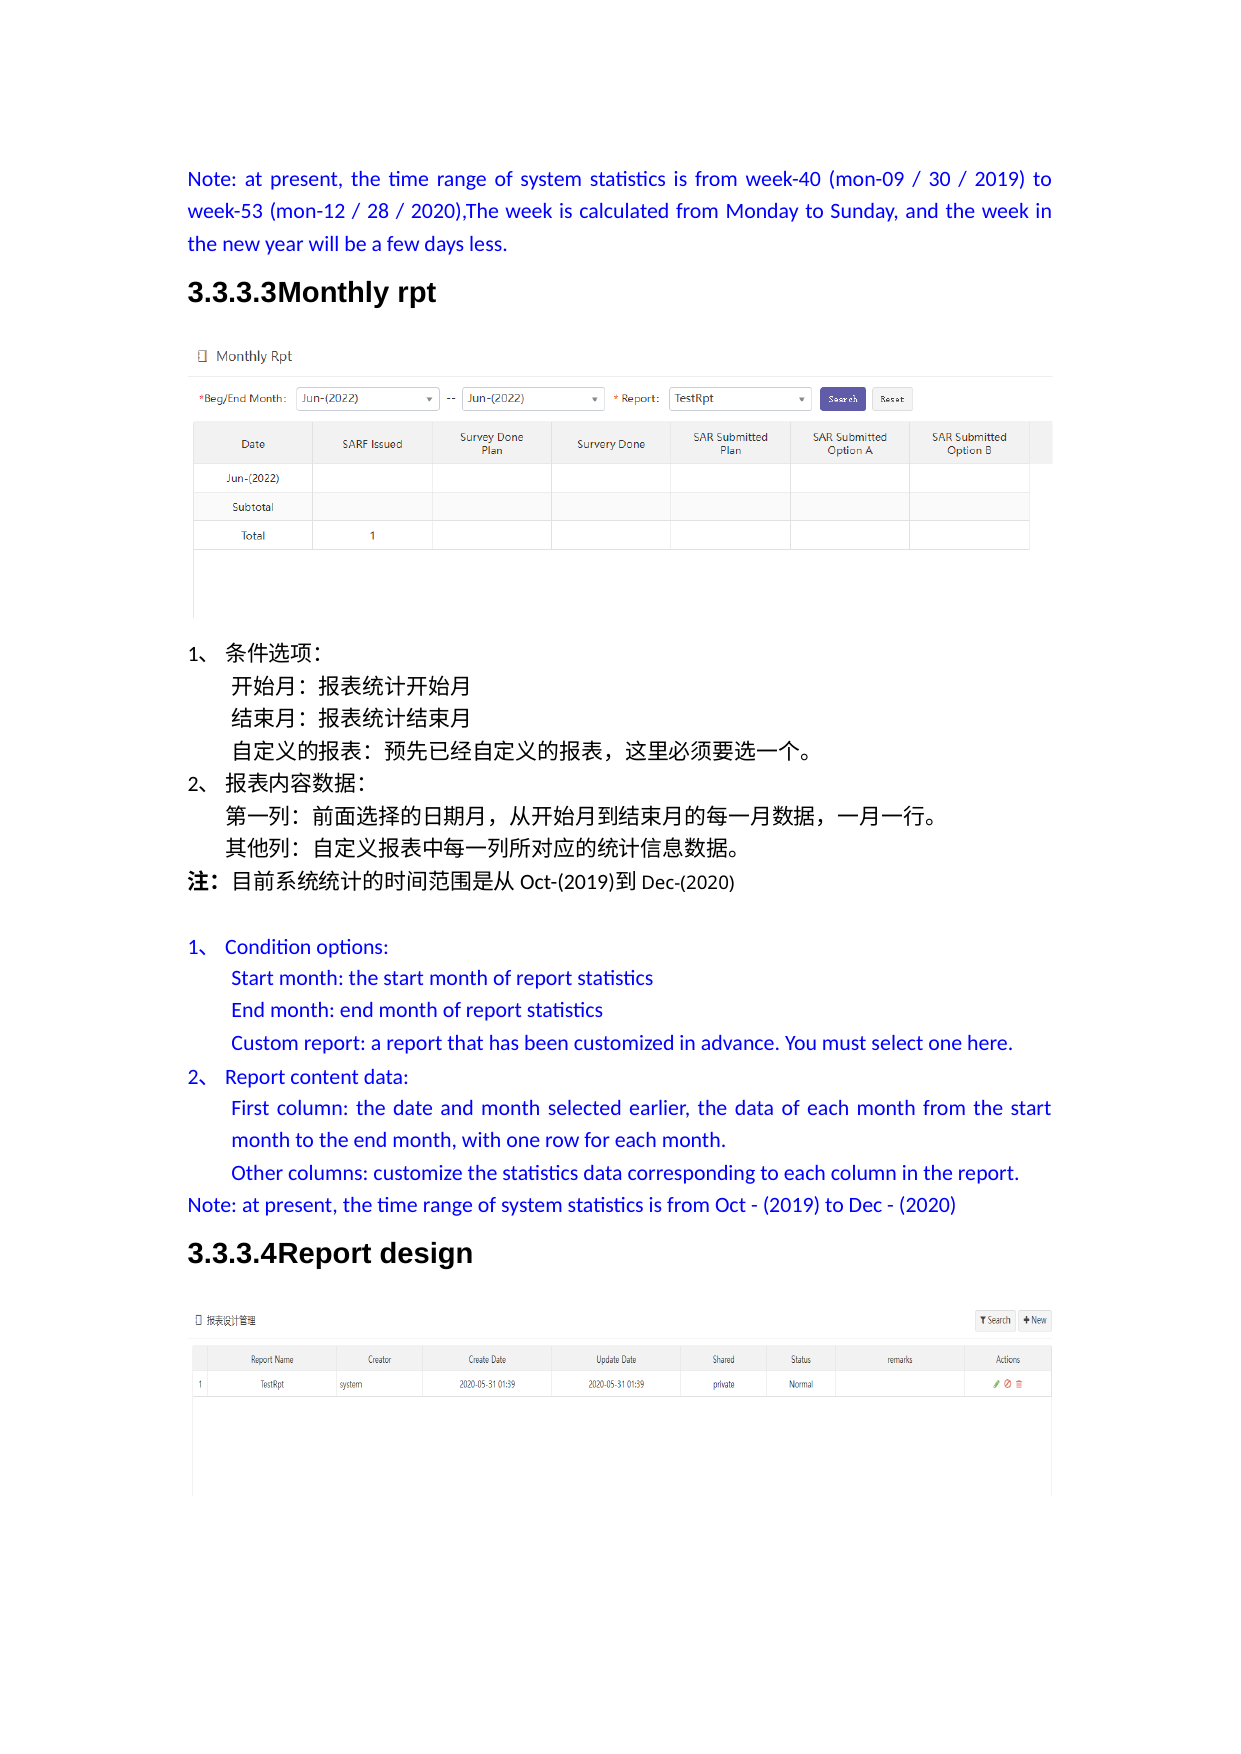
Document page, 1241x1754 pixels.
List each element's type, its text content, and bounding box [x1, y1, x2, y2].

text Other columns: customize the statistics data corresponding to each column in the report. [231, 1156, 1053, 1188]
picture [187, 343, 1053, 618]
text 注：目前系统统计的时间范围是从Oct-(2019)到Dec-(2020) [187, 863, 1053, 896]
picture [187, 1304, 1053, 1496]
list 开始月：报表统计开始月 [225, 668, 1053, 701]
text Custom report: a report that has been customized in advance. You must select one here. [231, 1026, 1053, 1058]
subtitle Monthly rpt [187, 259, 1053, 324]
text Start month: the start month of report statistics [231, 961, 1053, 993]
list Report content data: [187, 1058, 1053, 1091]
text 结束月：报表统计结束月 [187, 701, 1053, 733]
list 其他列：自定义报表中每一列所对应的统计信息数据。 [225, 831, 1053, 863]
list 第一列：前面选择的日期月，从开始月到结束月的每一月数据，一月一行。 [225, 798, 1053, 831]
text Note: at present, the time range of system statistics is from Oct - (2019) to Dec - (2020) [187, 1188, 1053, 1221]
text 自定义的报表：预先已经自定义的报表，这里必须要选一个。 [187, 733, 1053, 766]
list Condition options: [187, 928, 1053, 961]
text End month: end month of report statistics [231, 993, 1053, 1026]
subtitle Report design [187, 1221, 1053, 1286]
text First column: the date and month selected earlier, the data of each month from the start month to the end month, with one row for each month. [231, 1091, 1053, 1156]
list 条件选项： [187, 636, 1053, 668]
text Note: at present, the time range of system statistics is from week-40 (mon-09 / 30 / 2019) to week-53 (mon-12 / 28 / 2020),The week is calculated from Monday to Sunday, and the week in the new year will be a few days less. [187, 162, 1053, 259]
list 报表内容数据： [187, 766, 1053, 798]
